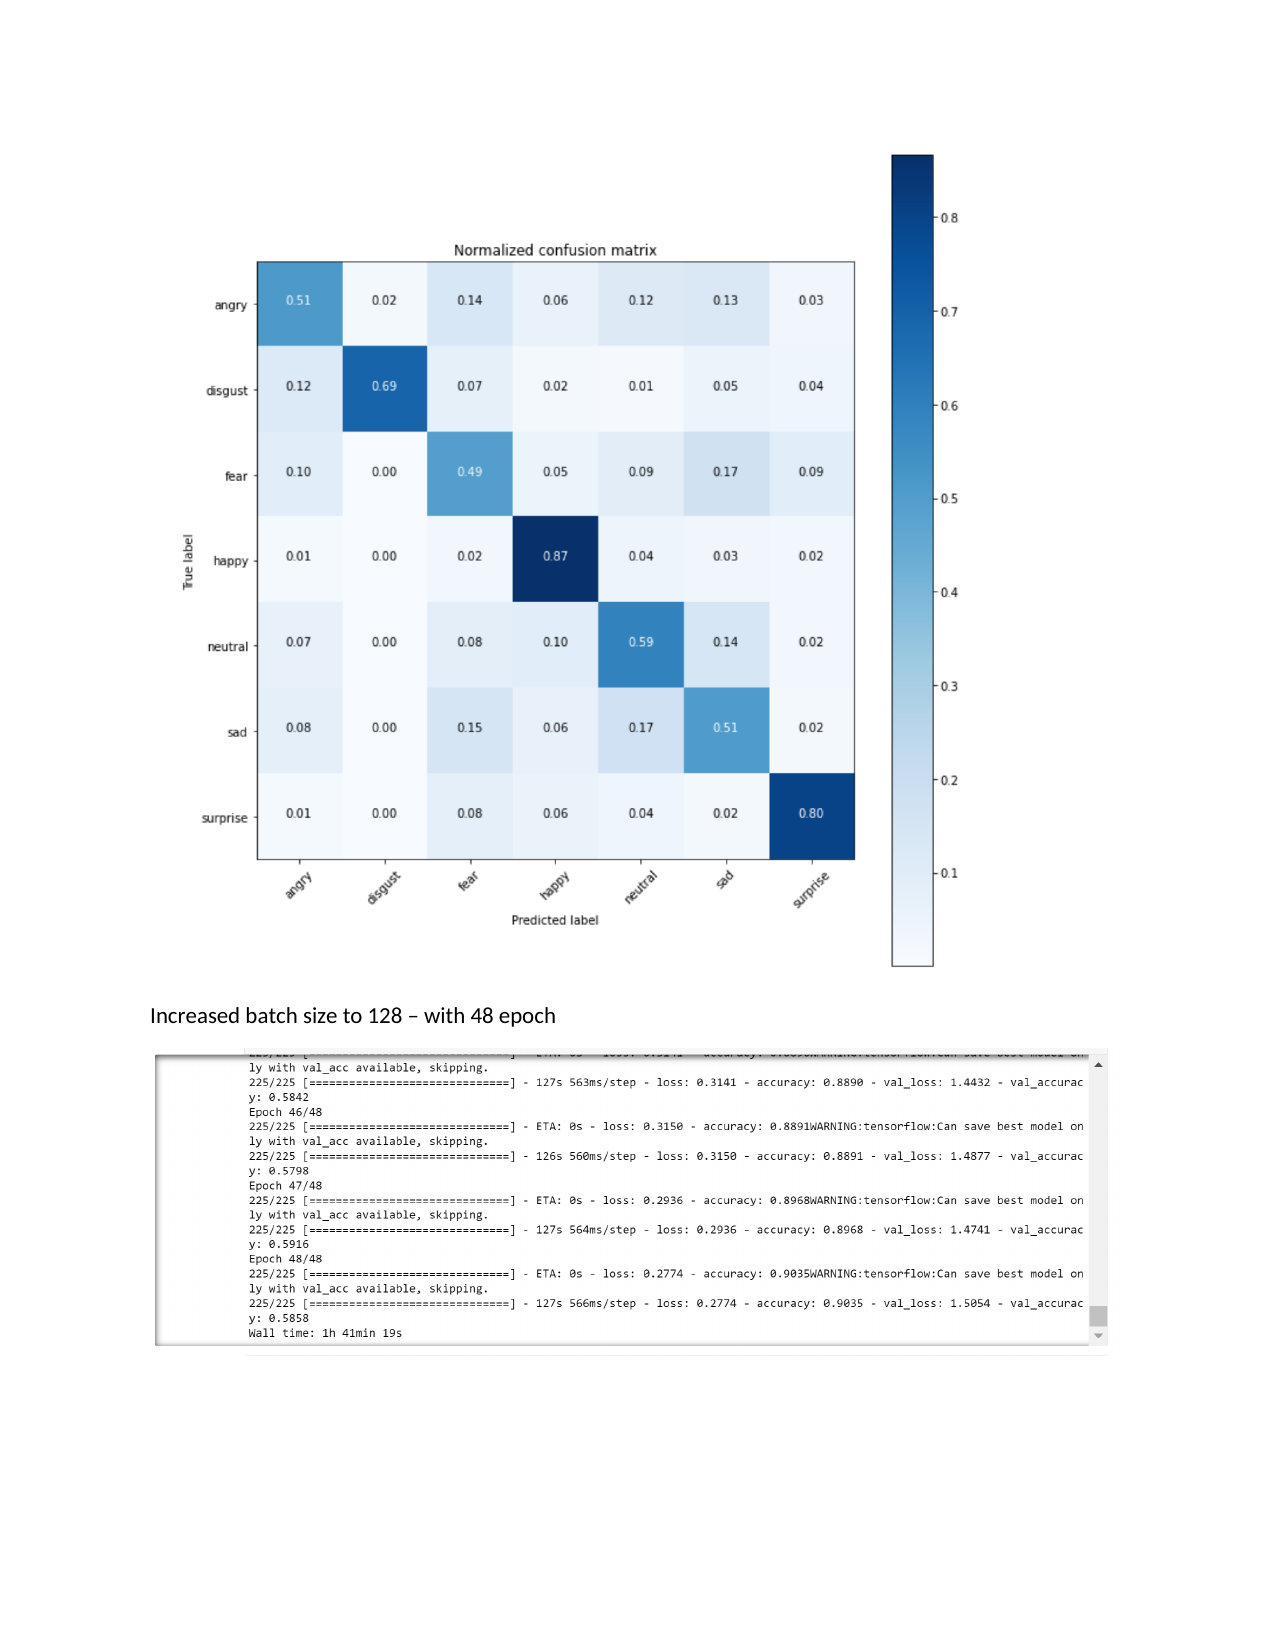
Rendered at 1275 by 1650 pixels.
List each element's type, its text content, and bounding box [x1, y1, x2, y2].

picture [150, 1048, 1125, 1356]
picture [150, 150, 1005, 983]
text Increased batch size to 128 – with 48 epoch [150, 1001, 1125, 1029]
